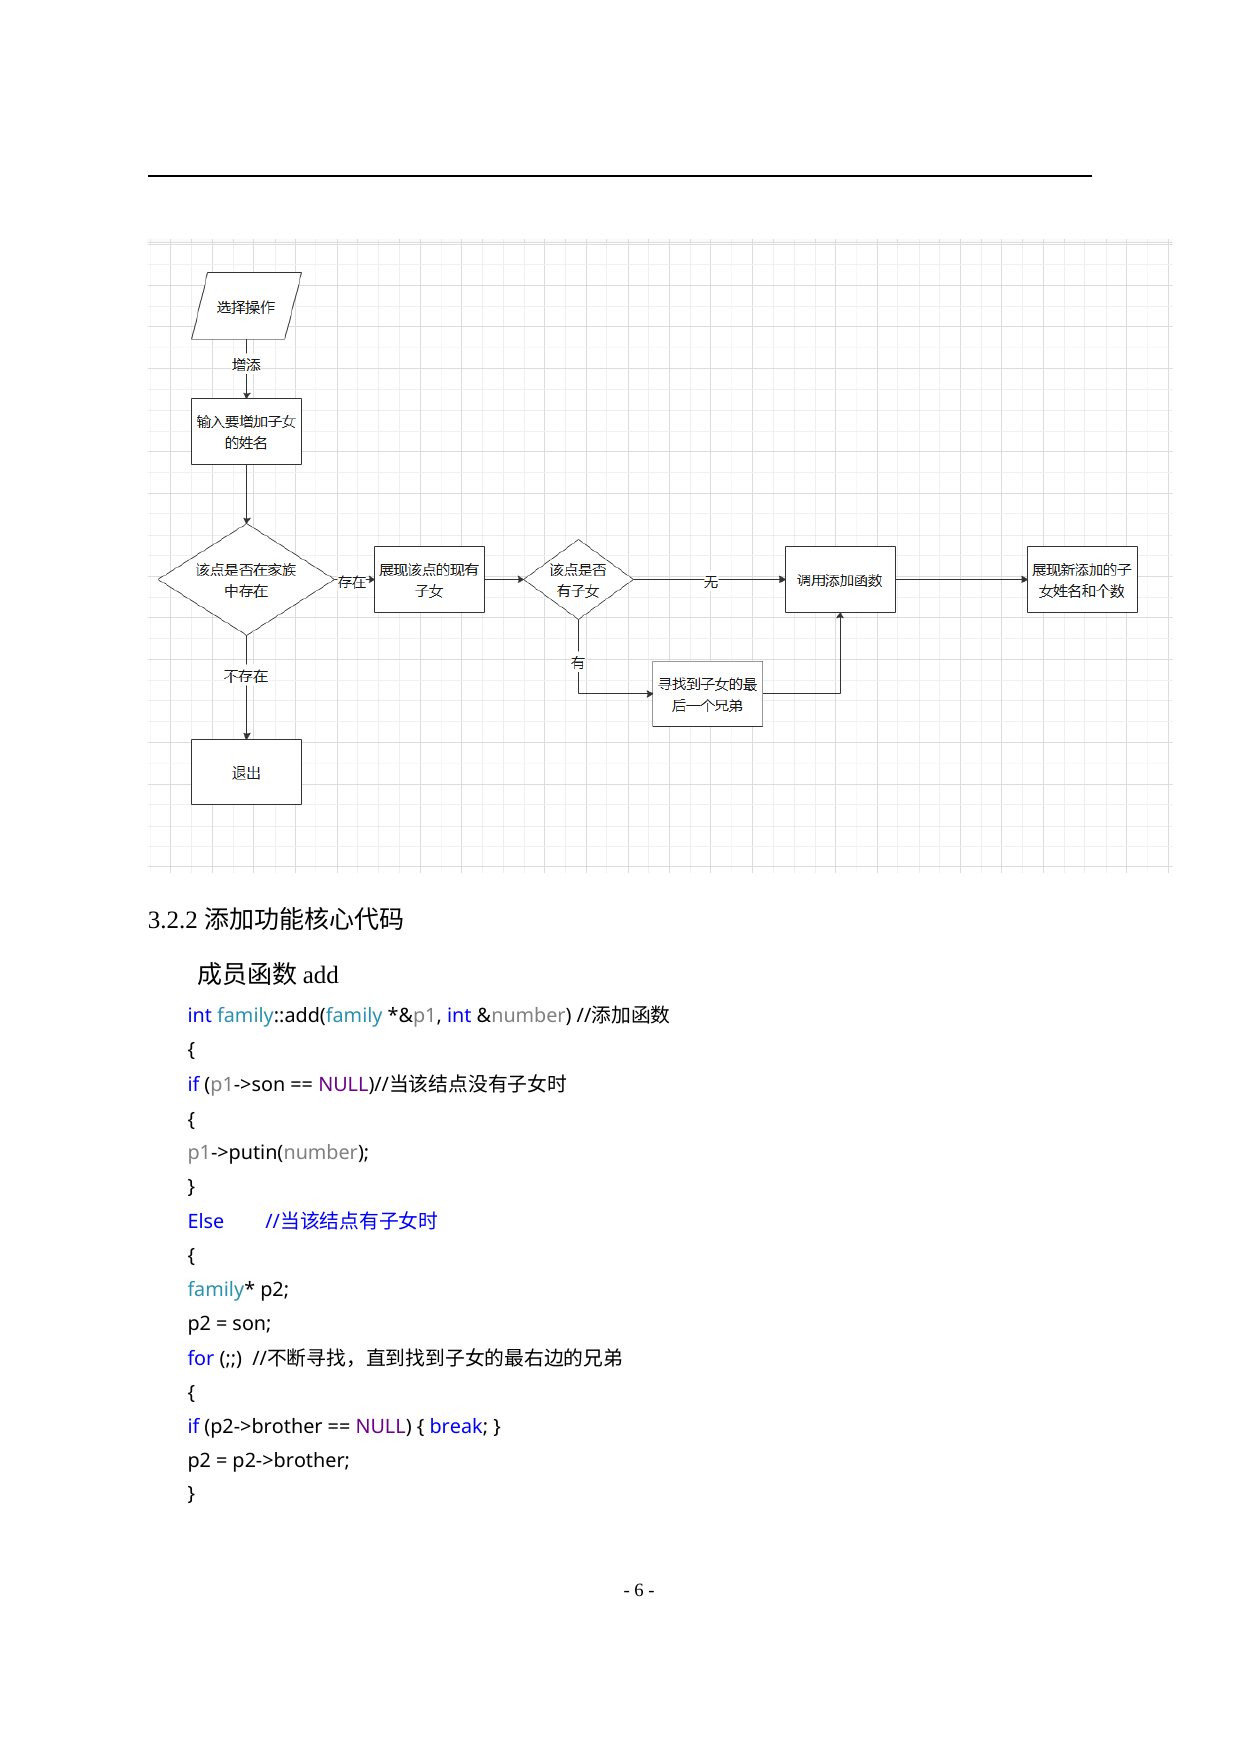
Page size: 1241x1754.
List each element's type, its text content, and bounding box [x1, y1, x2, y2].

text p2 = son; [148, 1309, 1092, 1336]
text Else //当该结点有子女时 [148, 1206, 1092, 1234]
text { [148, 1035, 1092, 1062]
text { [148, 1379, 1092, 1406]
text } [148, 1479, 1092, 1507]
text int family::add(family *&p1, int &number) //添加函数 [148, 999, 1092, 1028]
text if (p2->brother == NULL) { break; } [148, 1412, 1092, 1439]
text { [148, 1242, 1092, 1269]
text 成员函数add [148, 954, 1092, 990]
text if (p1->son == NULL)//当该结点没有子女时 [148, 1069, 1092, 1098]
text for (;;) //不断寻找，直到找到子女的最右边的兄弟 [148, 1343, 1092, 1371]
text } [148, 1172, 1092, 1199]
text p2 = p2->brother; [148, 1446, 1092, 1473]
picture [147, 239, 1173, 873]
text p1->putin(number); [148, 1138, 1092, 1166]
text family* p2; [148, 1275, 1092, 1302]
text { [148, 1105, 1092, 1132]
subtitle 3.2.2 添加功能核心代码 [148, 900, 1092, 936]
